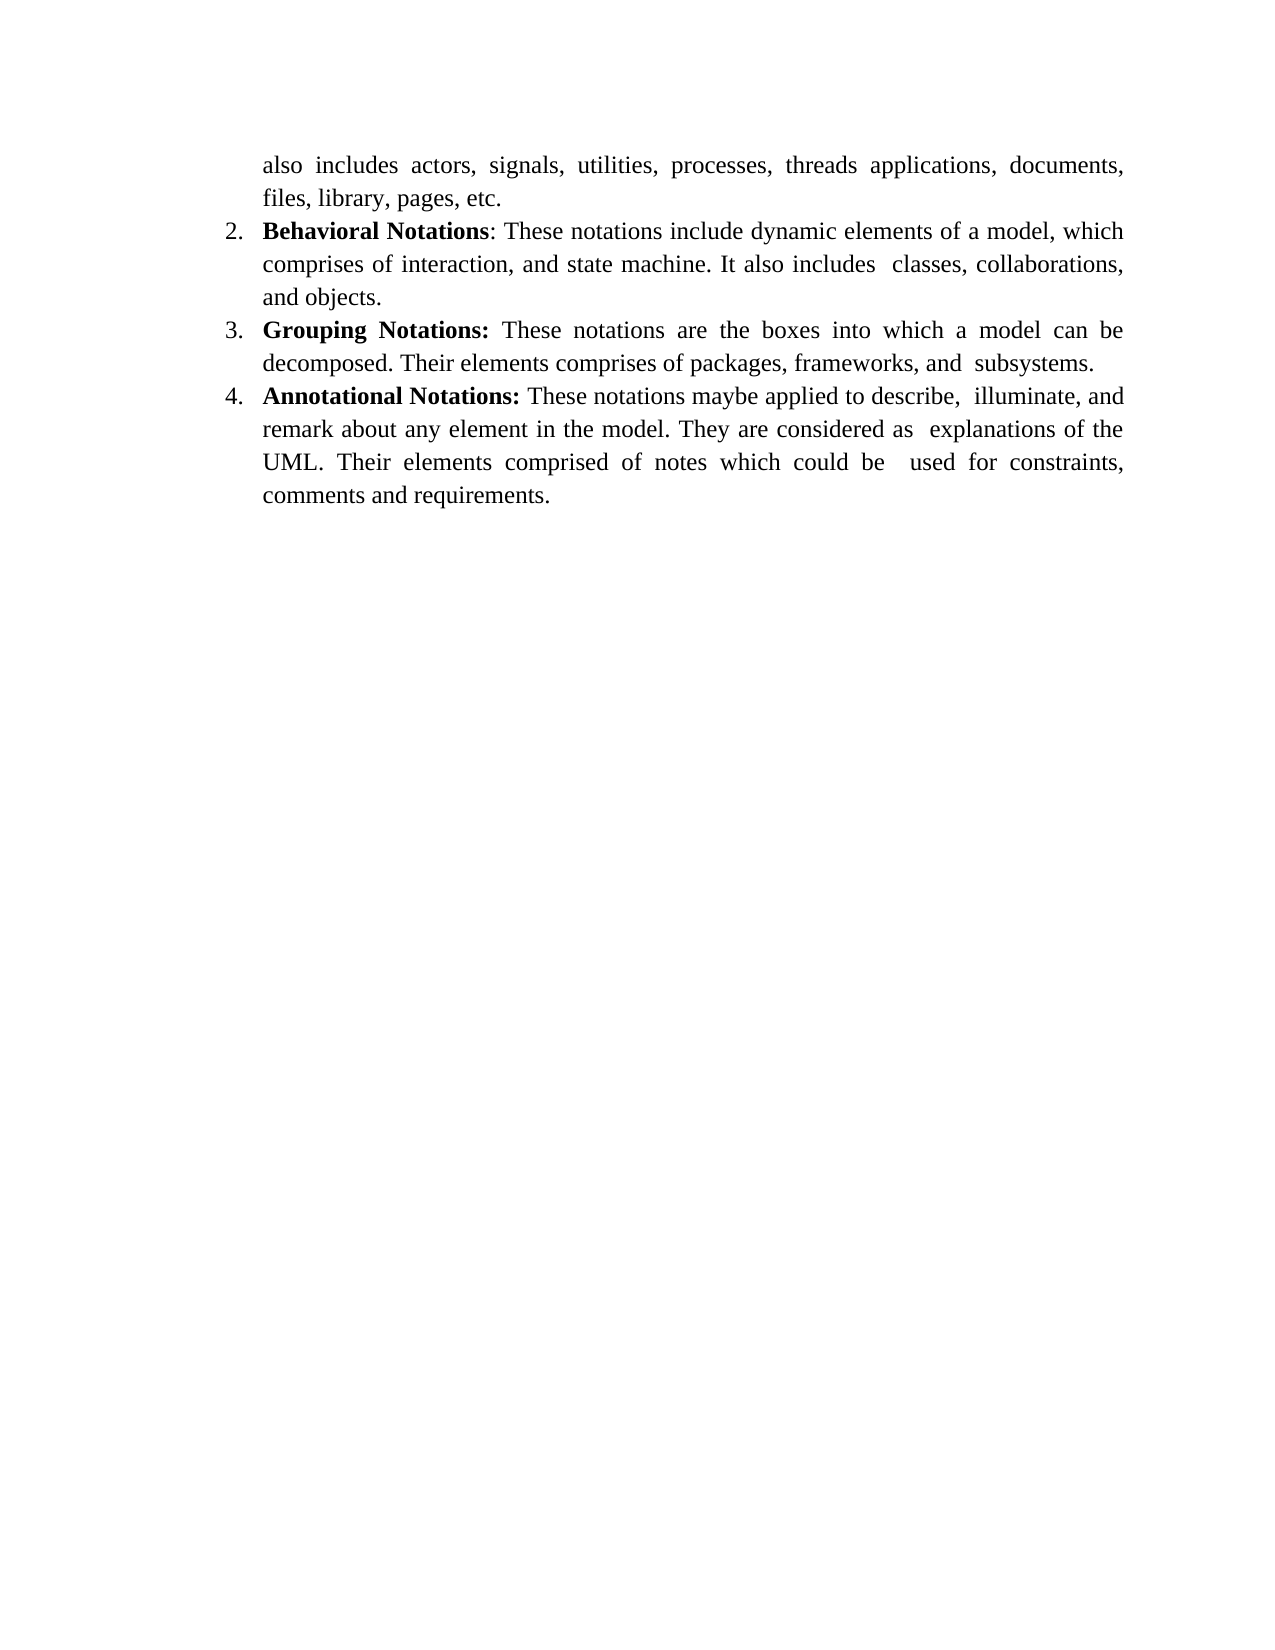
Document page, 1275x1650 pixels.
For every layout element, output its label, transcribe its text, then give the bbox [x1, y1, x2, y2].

list Behavioral Notations: These notations include dynamic elements of a model, which comprises of interaction, and state machine. It also includes classes, collaborations, and objects. [225, 216, 1125, 311]
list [225, 150, 1125, 212]
list Grouping Notations: These notations are the boxes into which a model can be decomposed. Their elements comprises of packages, frameworks, and subsystems. [225, 315, 1125, 377]
list Annotational Notations: These notations maybe applied to describe, illuminate, and remark about any element in the model. They are considered as explanations of the UML. Their elements comprised of notes which could be used for constraints, comments and requirements. [225, 381, 1125, 509]
